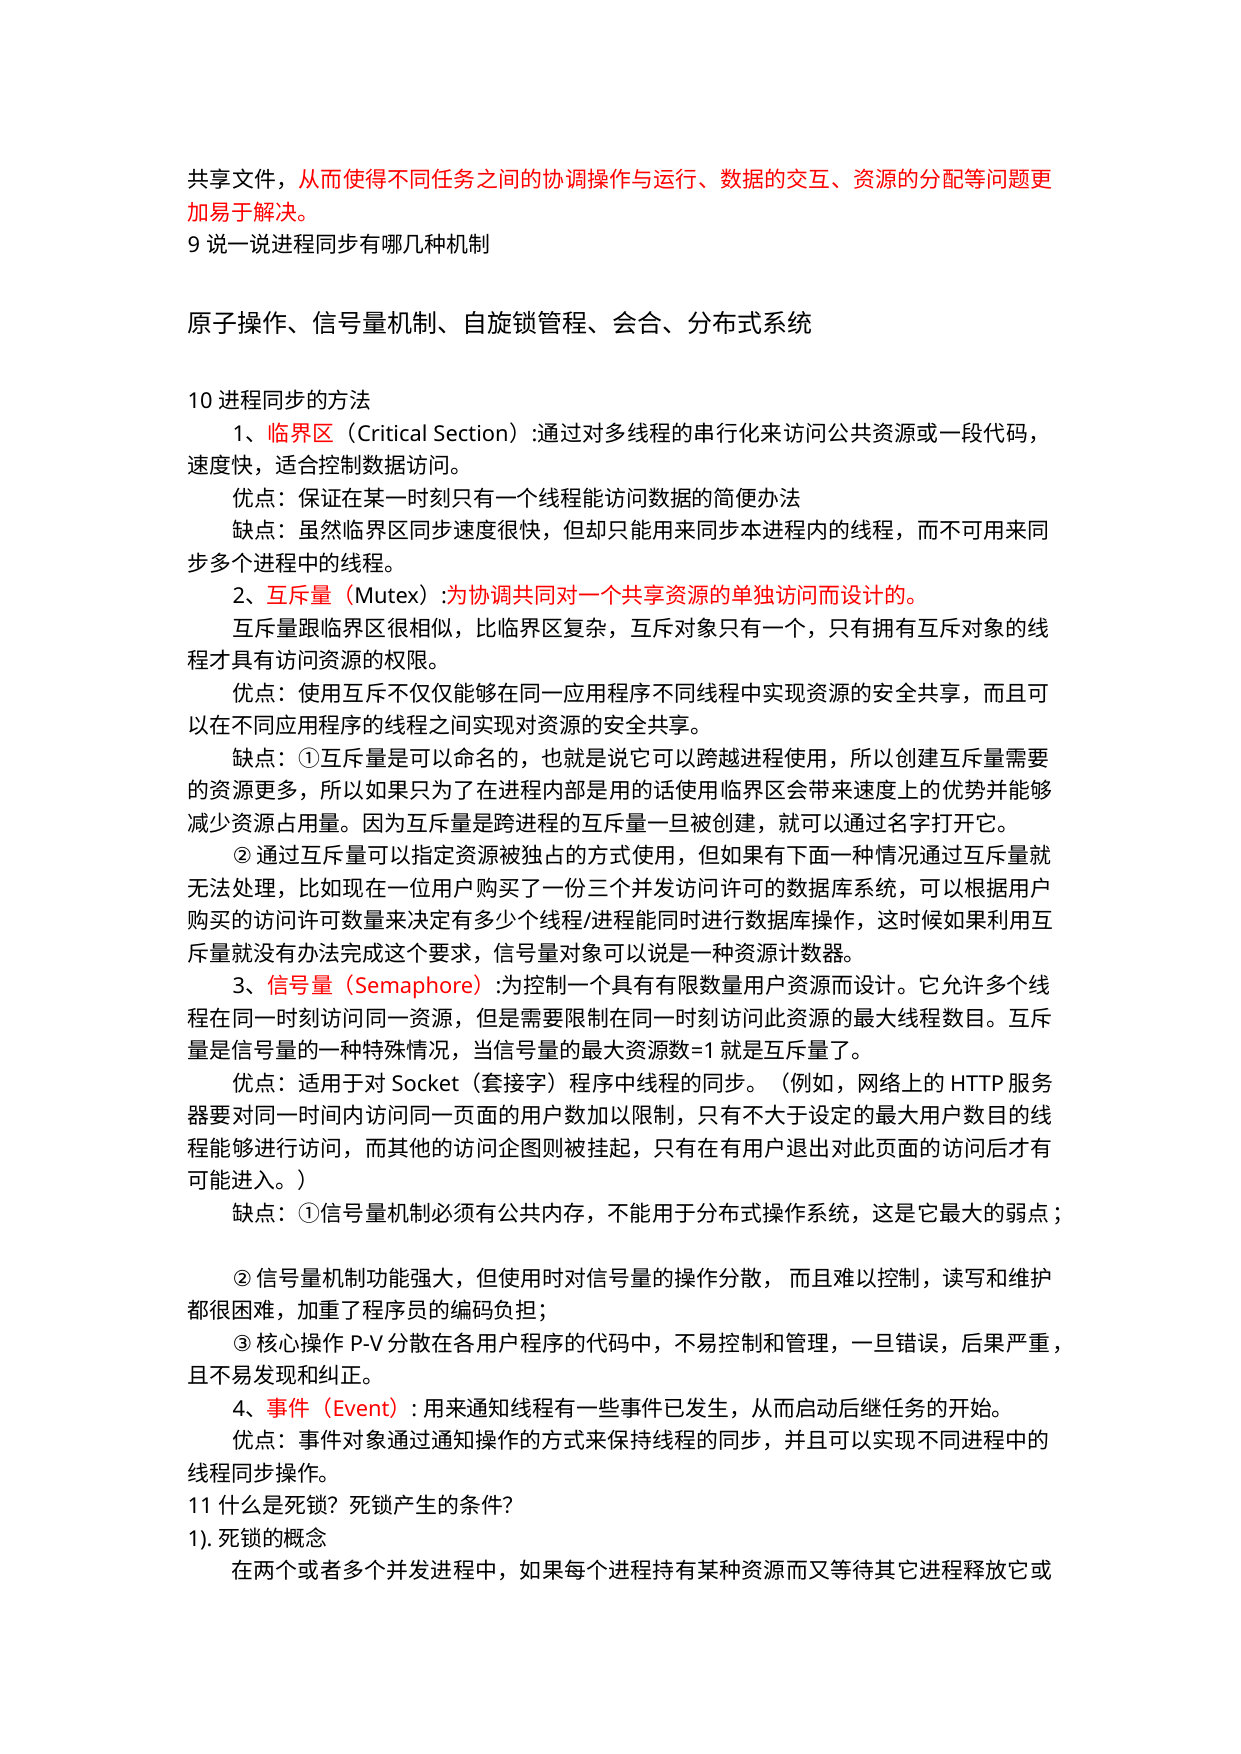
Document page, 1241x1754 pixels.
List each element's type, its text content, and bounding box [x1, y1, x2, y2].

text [187, 162, 1053, 227]
text 优点：适用于对Socket（套接字）程序中线程的同步。（例如，网络上的HTTP服务器要对同一时间内访问同一页面的用户数加以限制，只有不大于设定的最大用户数目的线程能够进行访问，而其他的访问企图则被挂起，只有在有用户退出对此页面的访问后才有可能进入。） [187, 1065, 1053, 1195]
text 原子操作、信号量机制、自旋锁管程、会合、分布式系统 [187, 289, 1053, 354]
text 优点：保证在某一时刻只有一个线程能访问数据的简便办法 [187, 480, 1053, 513]
text 1). 死锁的概念 [187, 1520, 1053, 1553]
text 优点：事件对象通过通知操作的方式来保持线程的同步，并且可以实现不同进程中的线程同步操作。 [187, 1423, 1053, 1488]
text 缺点：虽然临界区同步速度很快，但却只能用来同步本进程内的线程，而不可用来同步多个进程中的线程。 [187, 513, 1053, 578]
text 9 说一说进程同步有哪几种机制 [187, 227, 1053, 259]
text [187, 1553, 1053, 1585]
text 2、互斥量（Mutex）:为协调共同对一个共享资源的单独访问而设计的。 [187, 578, 1053, 610]
text ③核心操作P-V分散在各用户程序的代码中，不易控制和管理，一旦错误，后果严重，且不易发现和纠正。 [187, 1325, 1053, 1390]
text 优点：使用互斥不仅仅能够在同一应用程序不同线程中实现资源的安全共享，而且可以在不同应用程序的线程之间实现对资源的安全共享。 [187, 675, 1053, 740]
text 3、信号量（Semaphore）:为控制一个具有有限数量用户资源而设计。它允许多个线程在同一时刻访问同一资源，但是需要限制在同一时刻访问此资源的最大线程数目。互斥量是信号量的一种特殊情况，当信号量的最大资源数=1就是互斥量了。 [187, 968, 1053, 1065]
text 10 进程同步的方法 [187, 383, 1053, 415]
text 缺点：①互斥量是可以命名的，也就是说它可以跨越进程使用，所以创建互斥量需要的资源更多，所以如果只为了在进程内部是用的话使用临界区会带来速度上的优势并能够减少资源占用量。因为互斥量是跨进程的互斥量一旦被创建，就可以通过名字打开它。 [187, 740, 1053, 838]
text 缺点：①信号量机制必须有公共内存，不能用于分布式操作系统，这是它最大的弱点； [187, 1195, 1053, 1260]
text 11 什么是死锁？死锁产生的条件？ [187, 1488, 1053, 1520]
text 1、临界区（Critical Section）:通过对多线程的串行化来访问公共资源或一段代码，速度快，适合控制数据访问。 [187, 415, 1053, 480]
text 互斥量跟临界区很相似，比临界区复杂，互斥对象只有一个，只有拥有互斥对象的线程才具有访问资源的权限。 [187, 610, 1053, 675]
text 4、事件（Event）: 用来通知线程有一些事件已发生，从而启动后继任务的开始。 [187, 1390, 1053, 1423]
text ②通过互斥量可以指定资源被独占的方式使用，但如果有下面一种情况通过互斥量就无法处理，比如现在一位用户购买了一份三个并发访问许可的数据库系统，可以根据用户购买的访问许可数量来决定有多少个线程/进程能同时进行数据库操作，这时候如果利用互斥量就没有办法完成这个要求，信号量对象可以说是一种资源计数器。 [187, 838, 1053, 968]
text ②信号量机制功能强大，但使用时对信号量的操作分散， 而且难以控制，读写和维护都很困难，加重了程序员的编码负担； [187, 1260, 1053, 1325]
